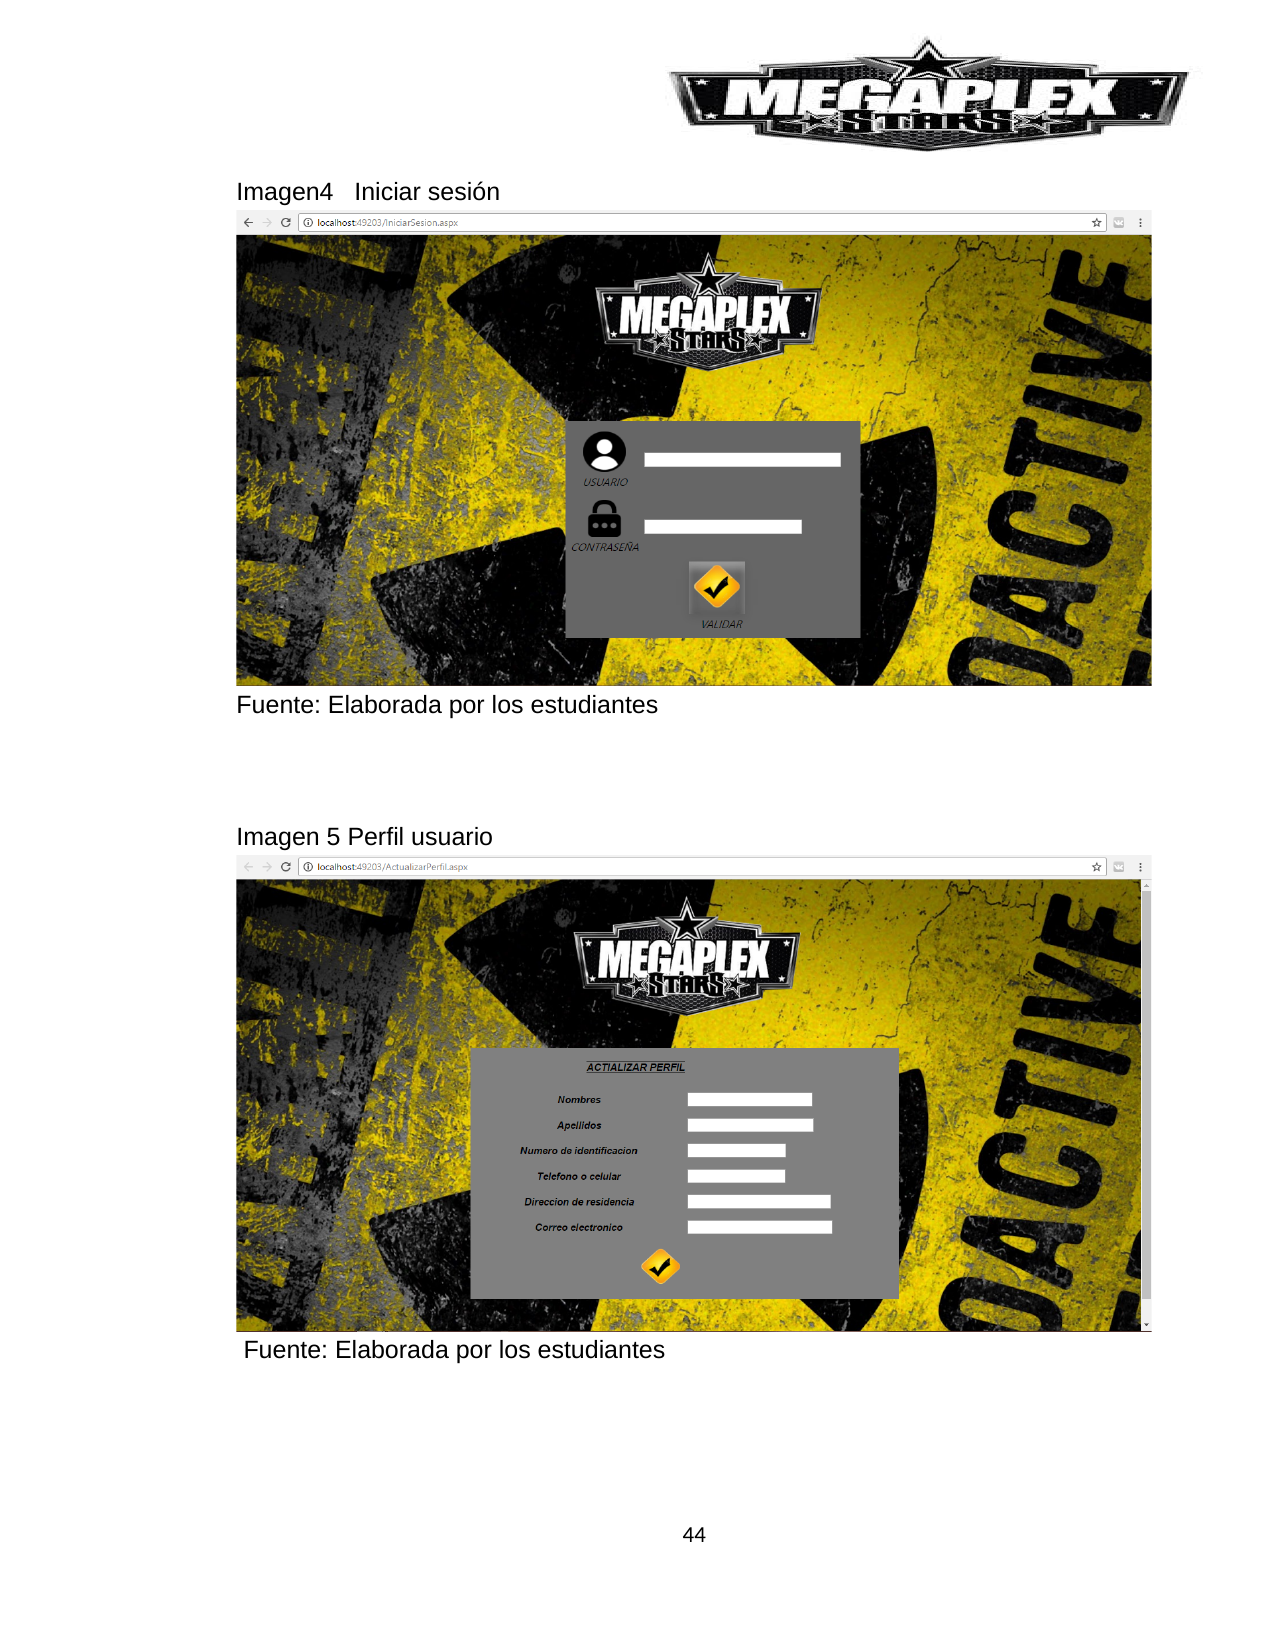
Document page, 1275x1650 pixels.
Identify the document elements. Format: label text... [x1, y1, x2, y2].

text Fuente: Elaborada por los estudiantes [236, 690, 1152, 719]
list Imagen 5 Perfil usuario [236, 822, 1152, 851]
list Imagen4 Iniciar sesión [236, 177, 1152, 210]
picture [236, 210, 1152, 686]
list Fuente: Elaborada por los estudiantes [236, 1335, 1152, 1364]
picture [236, 855, 1152, 1332]
picture [633, 26, 1259, 158]
